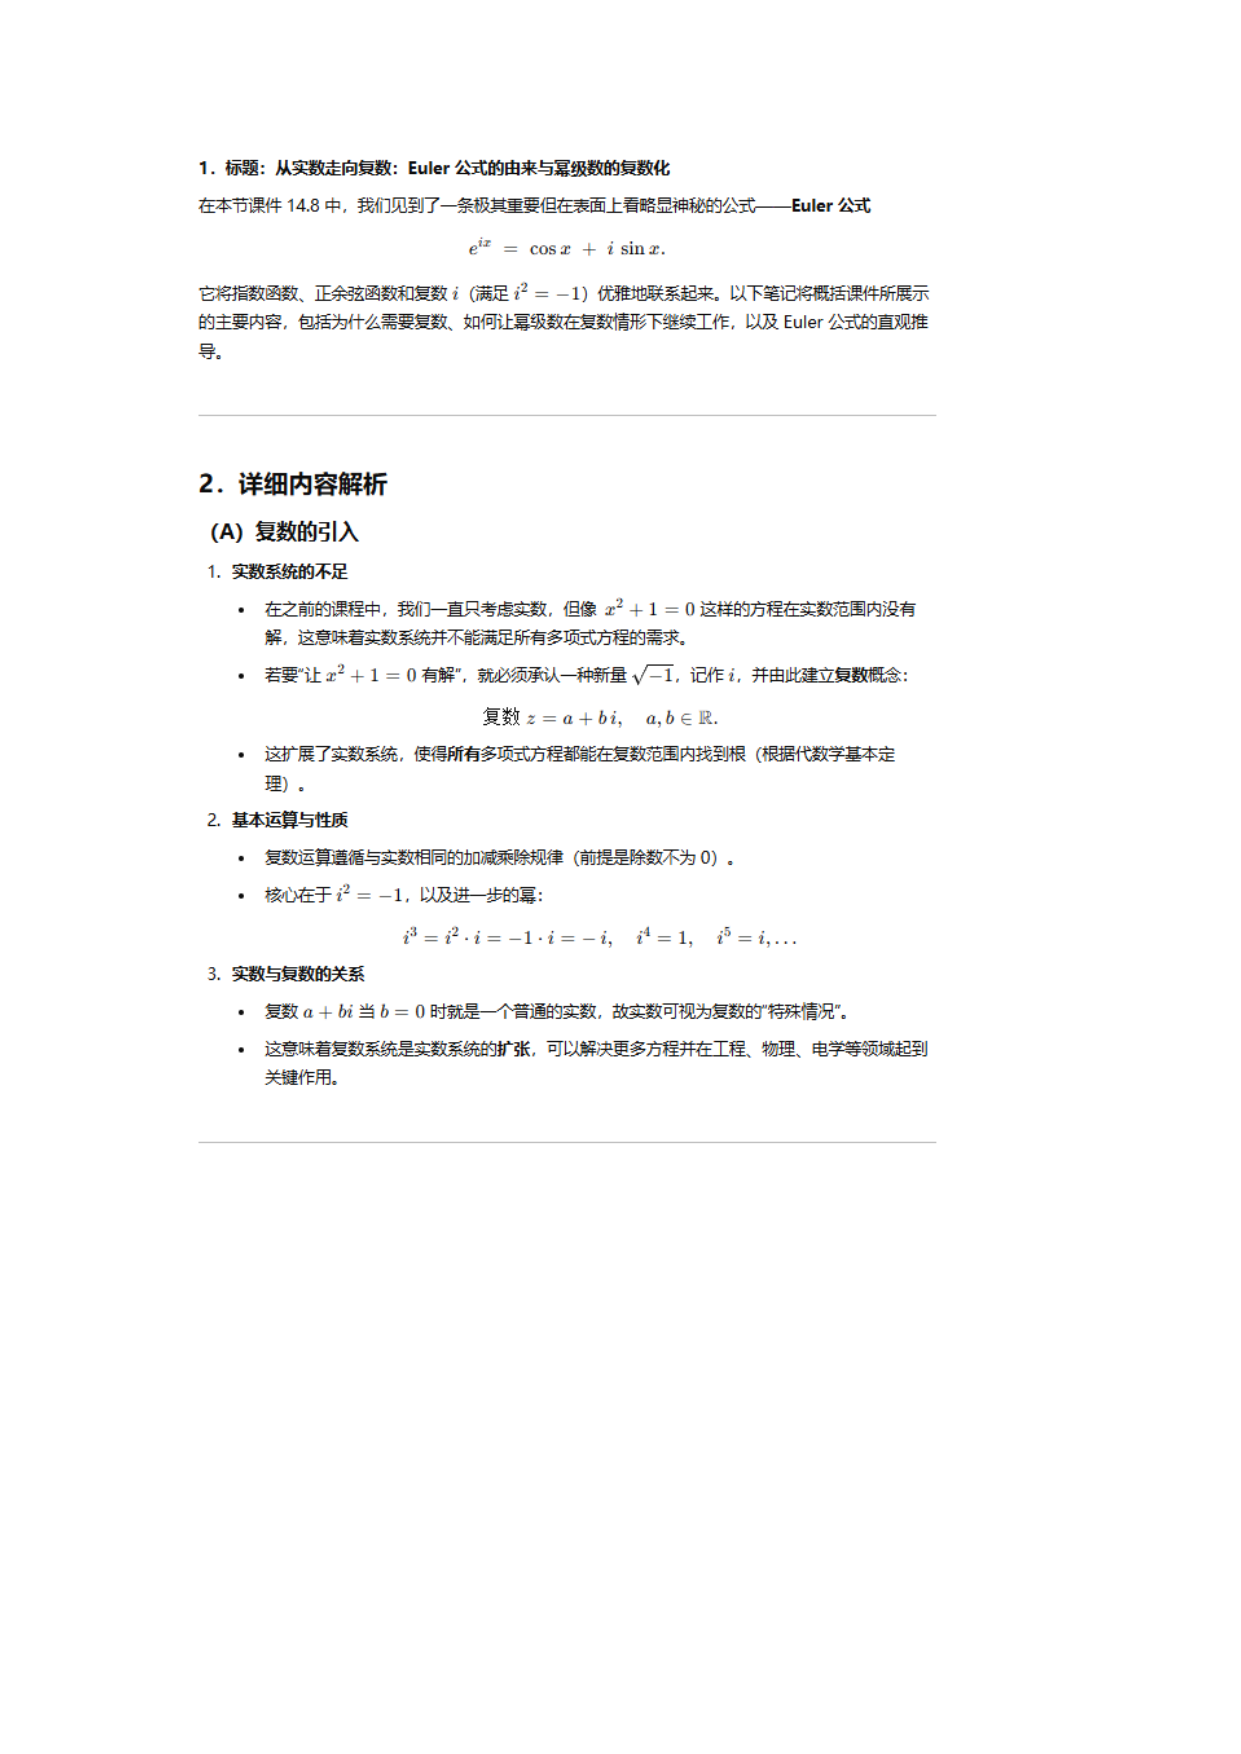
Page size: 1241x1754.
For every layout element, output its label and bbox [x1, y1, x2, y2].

picture [187, 152, 1053, 1151]
